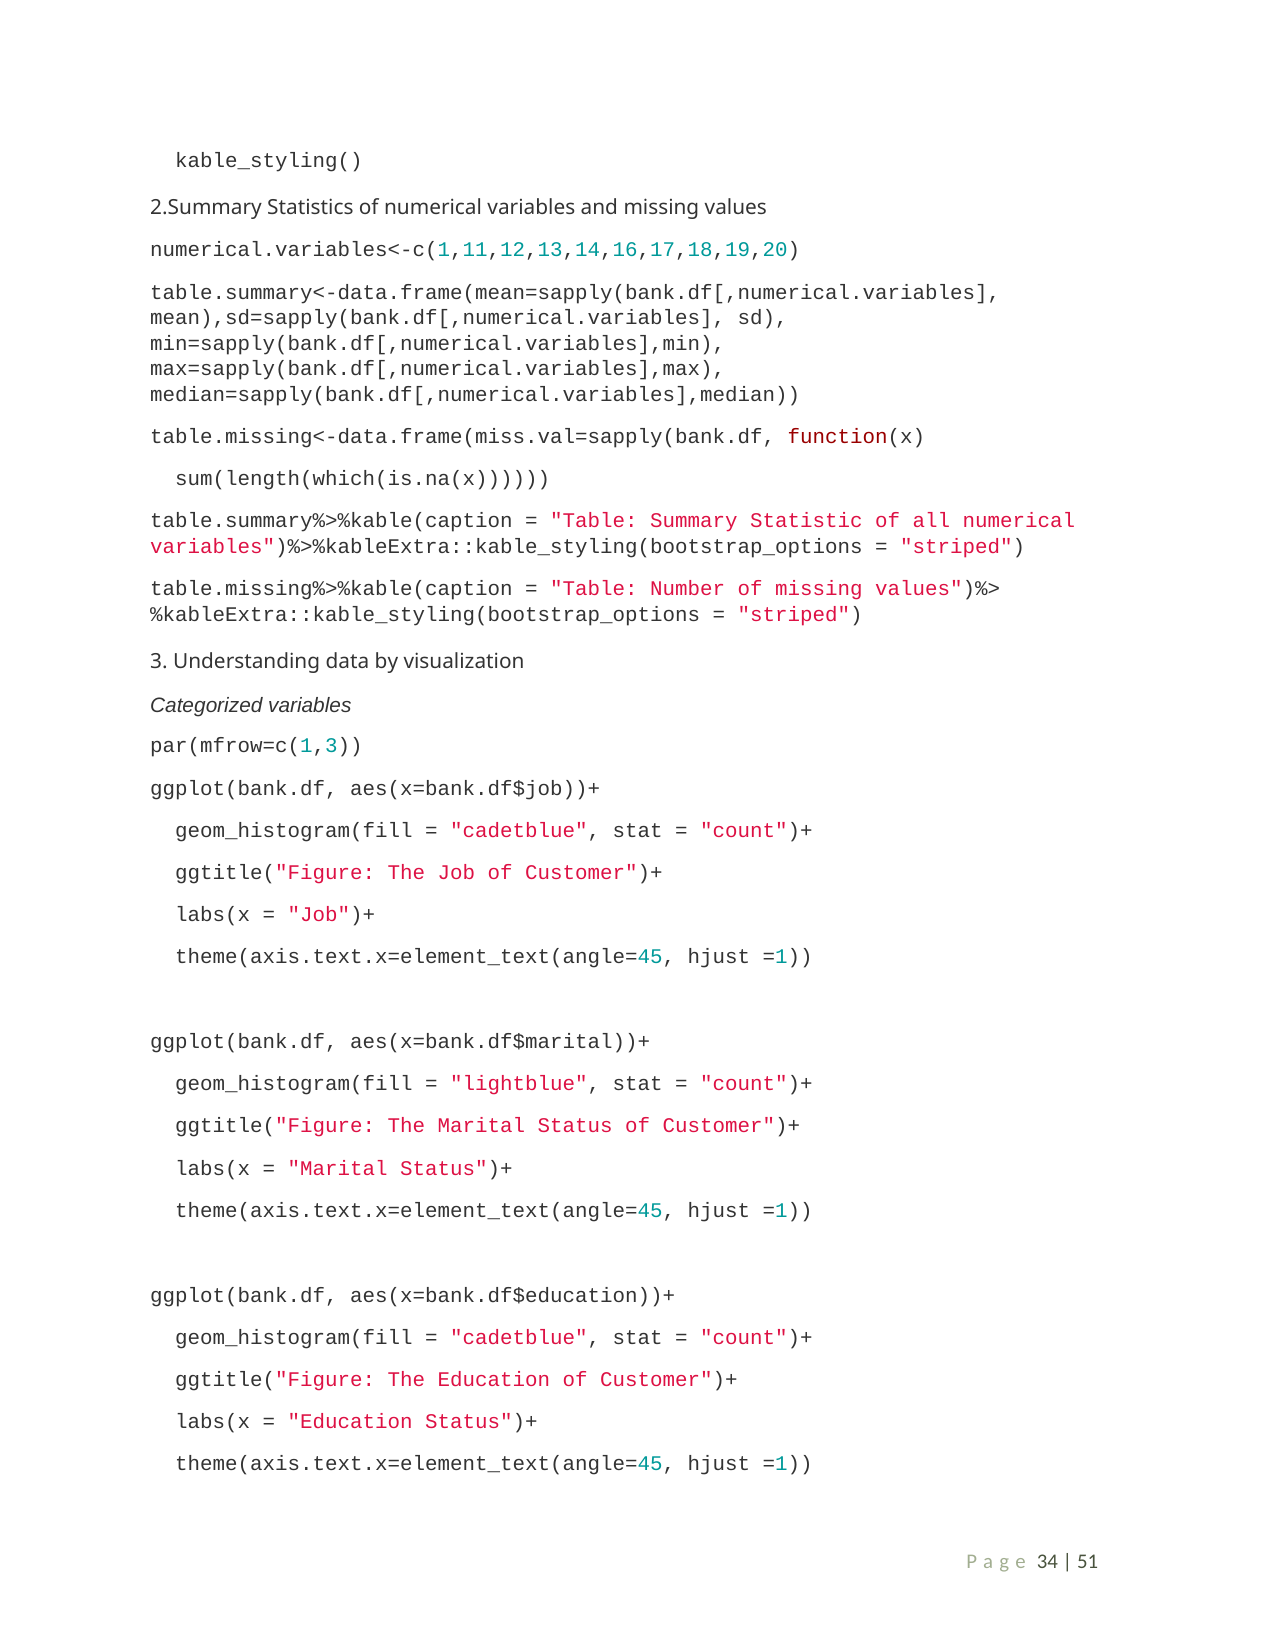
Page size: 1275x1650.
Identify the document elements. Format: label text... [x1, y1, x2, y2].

text sum(length(which(is.na(x)))))) [150, 468, 1125, 492]
text ggtitle("Figure: The Job of Customer")+ [150, 862, 1125, 886]
text kable_styling() [150, 150, 1125, 174]
text labs(x = "Job")+ [150, 904, 1125, 928]
text theme(axis.text.x=element_text(angle=45, hjust =1)) [150, 946, 1125, 970]
text ggtitle("Figure: The Marital Status of Customer")+ [150, 1116, 1125, 1139]
text ggplot(bank.df, aes(x=bank.df$job))+ [150, 778, 1125, 801]
text geom_histogram(fill = "cadetblue", stat = "count")+ [150, 820, 1125, 843]
text labs(x = "Marital Status")+ [150, 1158, 1125, 1181]
text table.summary<-data.frame(mean=sapply(bank.df[,numerical.variables], mean),sd=sapply(bank.df[,numerical.variables], sd), min=sapply(bank.df[,numerical.variables],min), max=sapply(bank.df[,numerical.variables],max), median=sapply(bank.df[,numerical.variables],median)) [150, 282, 1125, 407]
text geom_histogram(fill = "cadetblue", stat = "count")+ [150, 1327, 1125, 1350]
text ggplot(bank.df, aes(x=bank.df$marital))+ [150, 1031, 1125, 1055]
text numerical.variables<-c(1,11,12,13,14,16,17,18,19,20) [150, 239, 1125, 263]
text par(mfrow=c(1,3)) [150, 736, 1125, 759]
text labs(x = "Education Status")+ [150, 1411, 1125, 1435]
text table.missing%>%kable(caption = "Table: Number of missing values")%>%kableExtra::kable_styling(bootstrap_options = "striped") [150, 578, 1125, 627]
text geom_histogram(fill = "lightblue", stat = "count")+ [150, 1073, 1125, 1097]
text theme(axis.text.x=element_text(angle=45, hjust =1)) [150, 1453, 1125, 1477]
text theme(axis.text.x=element_text(angle=45, hjust =1)) [150, 1200, 1125, 1223]
text ggtitle("Figure: The Education of Customer")+ [150, 1369, 1125, 1393]
text Categorized variables [150, 693, 1125, 717]
text ggplot(bank.df, aes(x=bank.df$education))+ [150, 1284, 1125, 1308]
text 3. Understanding data by visualization [150, 646, 1125, 674]
text 2.Summary Statistics of numerical variables and missing values [150, 192, 1125, 221]
text table.missing<-data.frame(miss.val=sapply(bank.df, function(x) [150, 426, 1125, 449]
text table.summary%>%kable(caption = "Table: Summary Statistic of all numerical variables")%>%kableExtra::kable_styling(bootstrap_options = "striped") [150, 510, 1125, 559]
